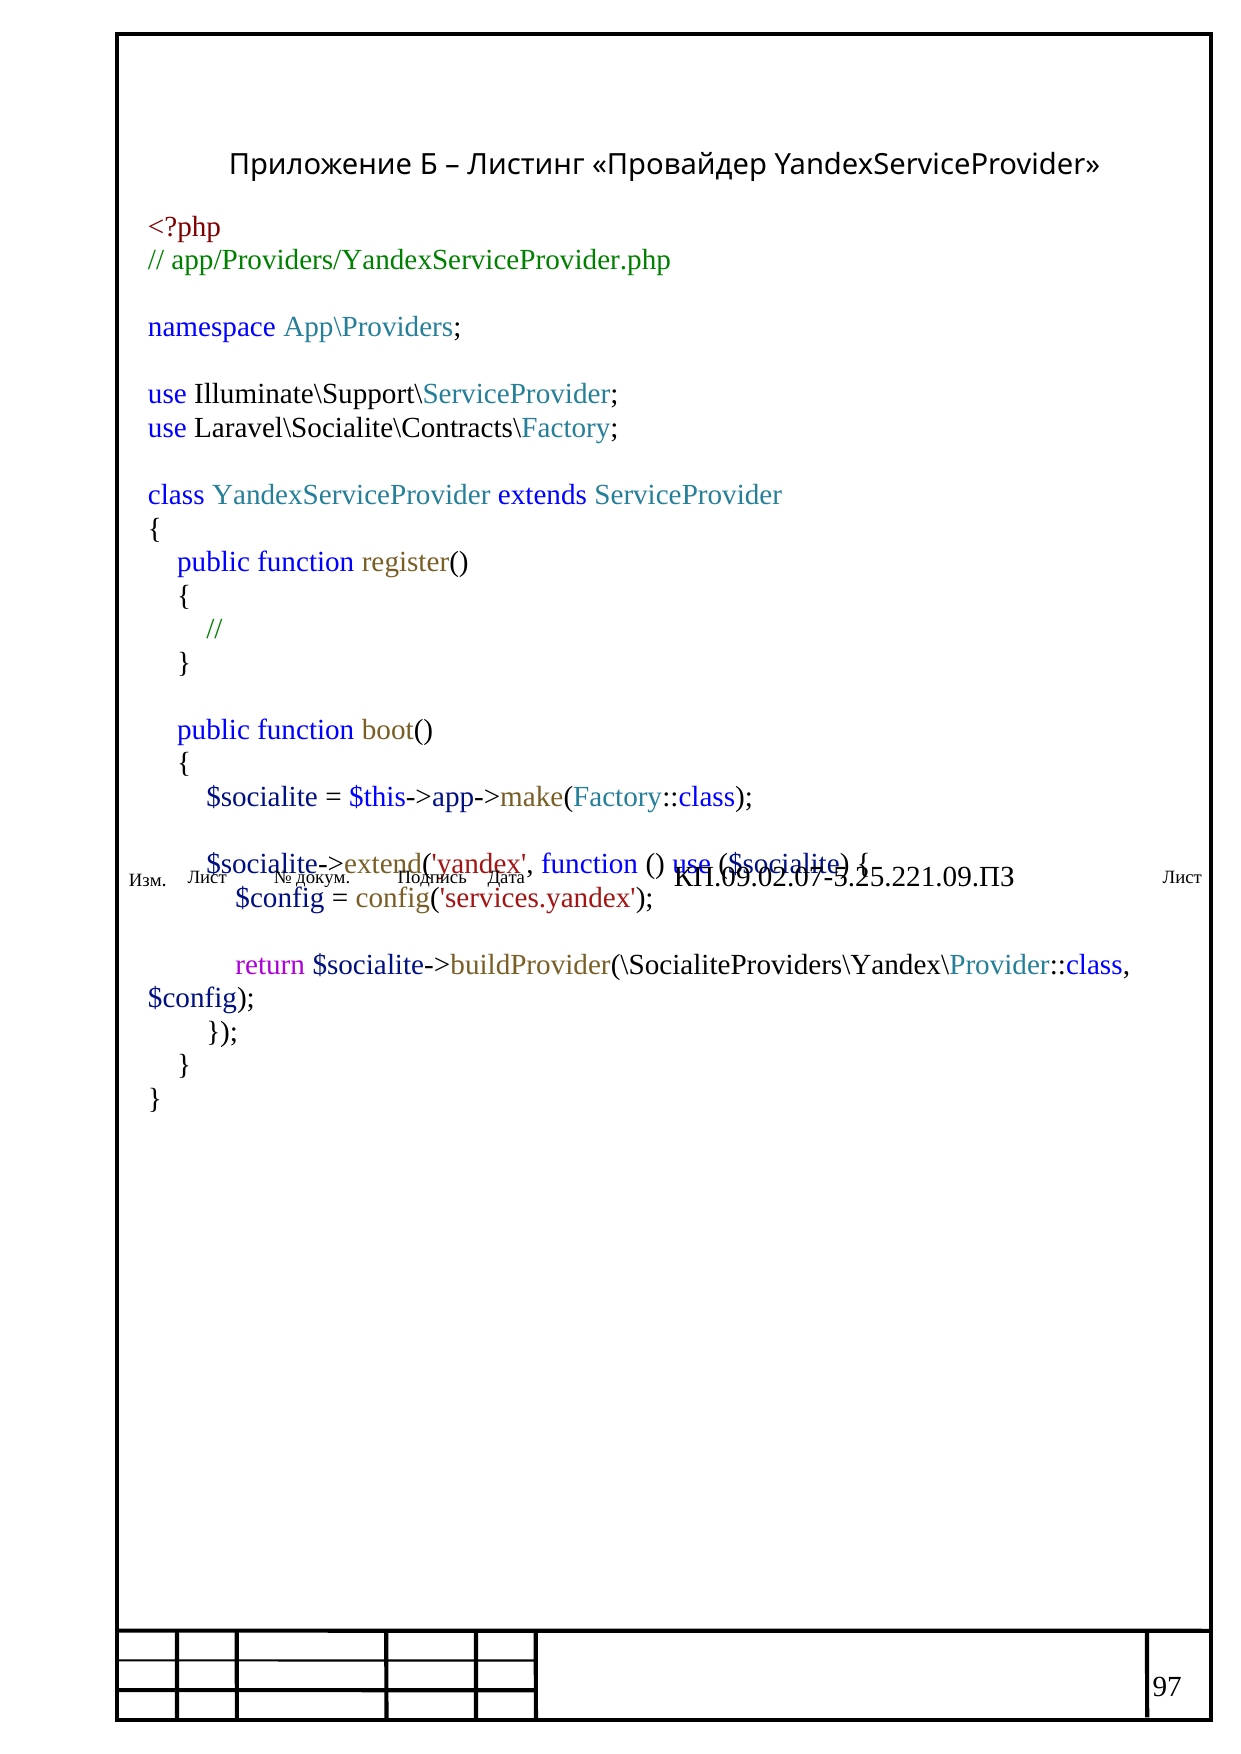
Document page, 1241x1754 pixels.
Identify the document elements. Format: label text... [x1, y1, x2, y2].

text use Laravel\Socialite\Contracts\Factory; [148, 410, 1181, 444]
text $socialite = $this->app->make(Factory::class); [148, 779, 1181, 813]
text public function boot() [148, 712, 1181, 746]
text // [148, 611, 1181, 645]
text Приложение Б – Листинг «Провайдер YandexServiceProvider» [148, 143, 1181, 183]
text namespace App\Providers; [148, 309, 1181, 343]
text public function register() [148, 544, 1181, 578]
text <?php [148, 209, 1181, 242]
text // app/Providers/YandexServiceProvider.php [148, 242, 1181, 276]
text return $socialite->buildProvider(\SocialiteProviders\Yandex\Provider::class, $config); [148, 947, 1181, 1014]
text }); [148, 1014, 1181, 1047]
text { [148, 511, 1181, 544]
text class YandexServiceProvider extends ServiceProvider [148, 477, 1181, 511]
text { [148, 746, 1181, 779]
text $config = config('services.yandex'); [148, 880, 1181, 913]
text } [148, 1047, 1181, 1081]
text { [148, 578, 1181, 611]
text } [148, 1081, 1181, 1114]
text use Illuminate\Support\ServiceProvider; [148, 377, 1181, 410]
text $socialite->extend('yandex', function () use ($socialite) { [148, 846, 1181, 880]
text } [148, 645, 1181, 678]
